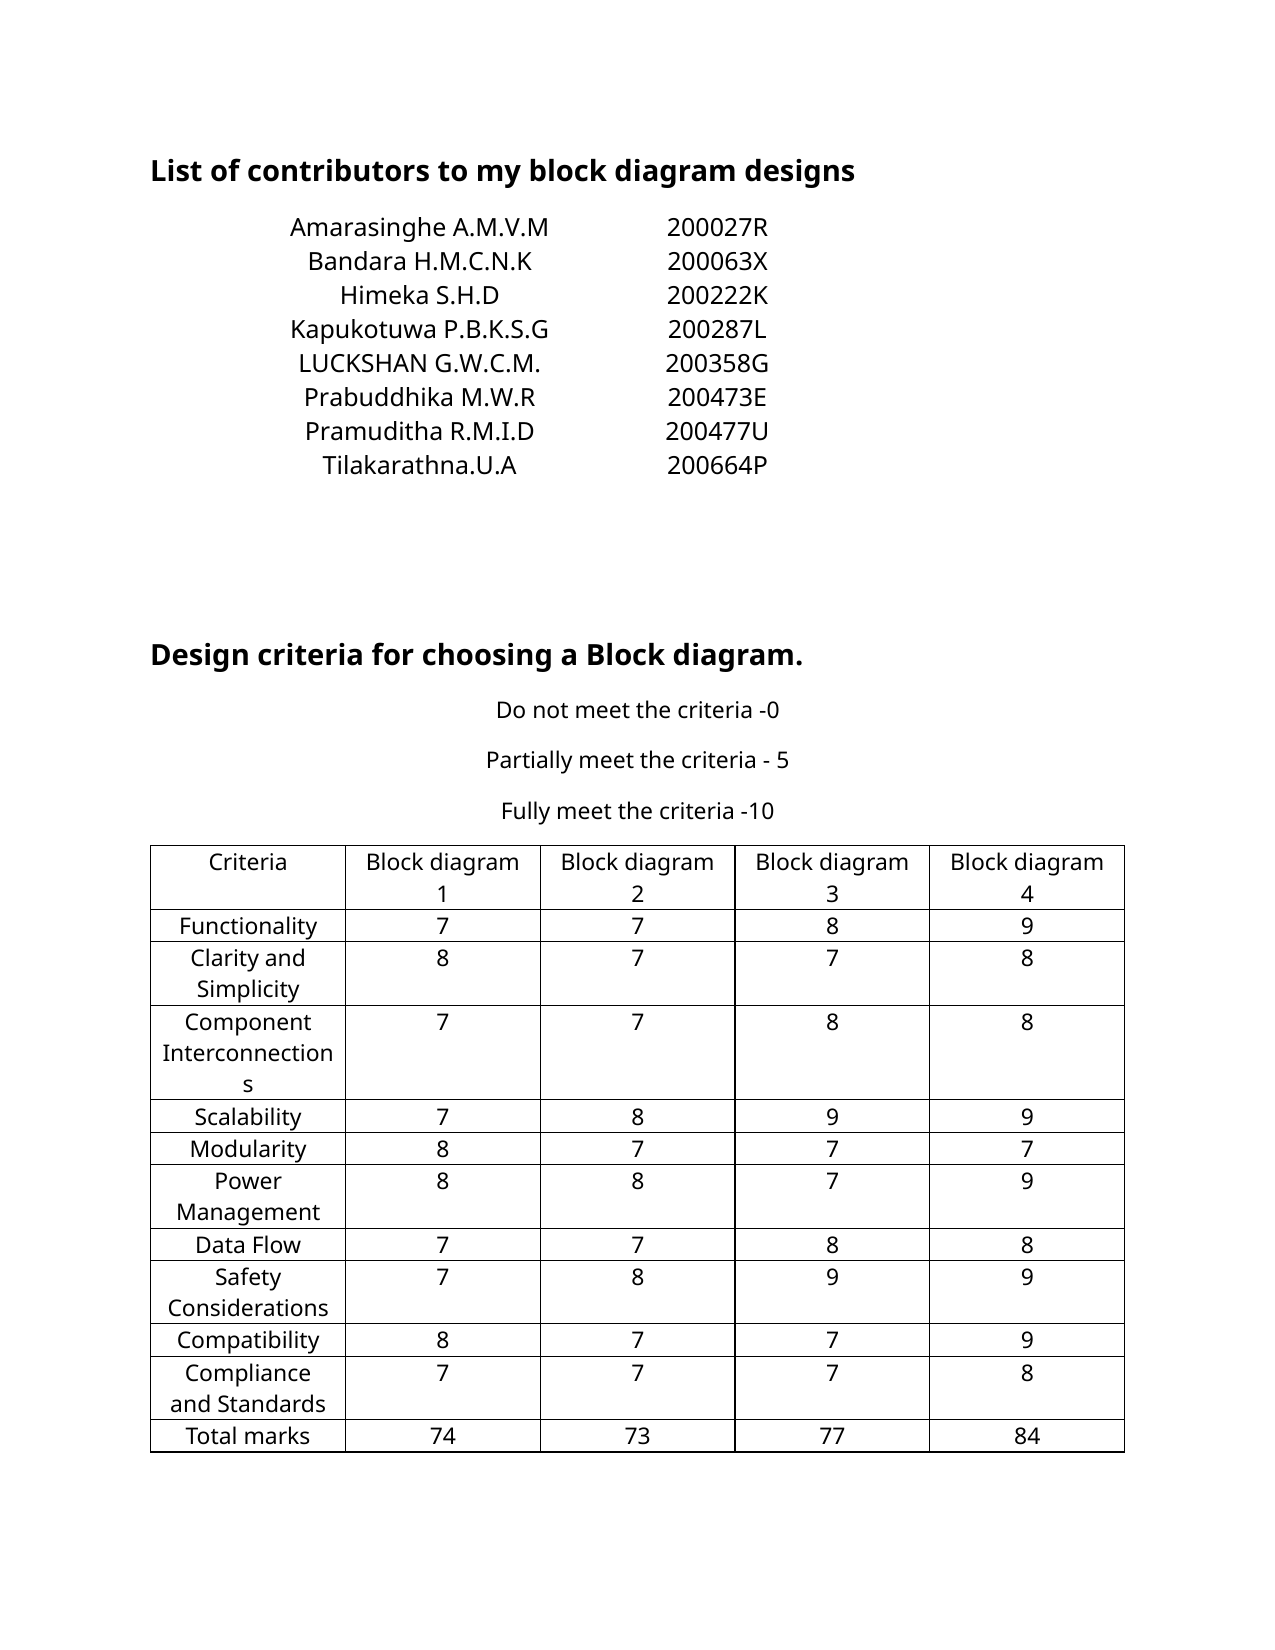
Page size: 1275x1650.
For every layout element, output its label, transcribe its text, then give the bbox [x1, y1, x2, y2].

table_cell Pramuditha R.M.I.D [263, 414, 577, 448]
table_cell Scalability [151, 1100, 345, 1132]
table_cell 8 [346, 1133, 540, 1164]
table_cell 7 [541, 1006, 734, 1099]
table_header 200027R [577, 210, 858, 243]
table_header Block diagram 3 [736, 846, 929, 909]
table_cell Safety Considerations [151, 1261, 345, 1323]
table_cell 9 [736, 1261, 929, 1323]
table_cell 8 [736, 1006, 929, 1099]
table_cell Power Management [151, 1165, 345, 1227]
table_cell 9 [930, 910, 1124, 941]
table_cell 200358G [577, 346, 858, 380]
table_cell 8 [346, 1165, 540, 1227]
table_cell Himeka S.H.D [263, 278, 577, 312]
table_header Block diagram 2 [541, 846, 734, 909]
subtitle Design criteria for choosing a Block diagram. [150, 634, 1125, 674]
table_cell 8 [736, 1229, 929, 1260]
table_cell Functionality [151, 910, 345, 941]
table_cell 200477U [577, 414, 858, 448]
table_cell 74 [346, 1420, 540, 1451]
table_cell 7 [541, 942, 734, 1004]
table_cell 7 [736, 942, 929, 1004]
table_cell 8 [541, 1100, 734, 1132]
table_cell 9 [736, 1100, 929, 1132]
table_header Amarasinghe A.M.V.M [263, 210, 577, 243]
table_cell Clarity and Simplicity [151, 942, 345, 1004]
table_cell 7 [541, 1133, 734, 1164]
table_cell Data Flow [151, 1229, 345, 1260]
table_cell Kapukotuwa P.B.K.S.G [263, 312, 577, 346]
table_cell 7 [736, 1133, 929, 1164]
table_cell 73 [541, 1420, 734, 1451]
table_cell 7 [930, 1133, 1124, 1164]
table_cell 7 [541, 1357, 734, 1419]
table_cell 8 [346, 942, 540, 1004]
table_cell 7 [541, 1324, 734, 1356]
table_cell 7 [346, 1357, 540, 1419]
table_cell Modularity [151, 1133, 345, 1164]
table_cell 7 [346, 1100, 540, 1132]
text Partially meet the criteria - 5 [150, 744, 1125, 776]
text Fully meet the criteria -10 [150, 795, 1125, 826]
table_cell 7 [346, 1229, 540, 1260]
table_cell 84 [930, 1420, 1124, 1451]
table_cell 8 [541, 1261, 734, 1323]
table_cell 8 [930, 1229, 1124, 1260]
table_cell 200664P [577, 448, 858, 584]
table_cell 9 [930, 1324, 1124, 1356]
table_cell 7 [346, 910, 540, 941]
table_cell 200063X [577, 244, 858, 278]
text Do not meet the criteria -0 [150, 694, 1125, 725]
table_cell 7 [736, 1357, 929, 1419]
table_cell 8 [930, 1006, 1124, 1099]
table_cell 77 [736, 1420, 929, 1451]
table_cell 8 [930, 1357, 1124, 1419]
table_cell 7 [541, 910, 734, 941]
table_cell 7 [736, 1324, 929, 1356]
table_cell 7 [736, 1165, 929, 1227]
table_header Criteria [151, 846, 345, 909]
table_cell Component Interconnections [151, 1006, 345, 1099]
table_header Block diagram 4 [930, 846, 1124, 909]
table_cell 7 [346, 1006, 540, 1099]
table_cell Prabuddhika M.W.R [263, 380, 577, 414]
table_cell 7 [541, 1229, 734, 1260]
table_cell LUCKSHAN G.W.C.M. [263, 346, 577, 380]
subtitle List of contributors to my block diagram designs [150, 150, 1125, 190]
table_cell 200287L [577, 312, 858, 346]
table_cell Bandara H.M.C.N.K [263, 244, 577, 278]
table_cell Tilakarathna.U.A [263, 448, 577, 584]
table_cell 8 [736, 910, 929, 941]
table_cell 9 [930, 1100, 1124, 1132]
table_cell 7 [346, 1261, 540, 1323]
table_cell 8 [541, 1165, 734, 1227]
table_header Block diagram 1 [346, 846, 540, 909]
table_cell Compliance and Standards [151, 1357, 345, 1419]
table_cell 200473E [577, 380, 858, 414]
table_cell 8 [930, 942, 1124, 1004]
table_cell 200222K [577, 278, 858, 312]
table_cell Compatibility [151, 1324, 345, 1356]
table_cell 9 [930, 1165, 1124, 1227]
table_cell 8 [346, 1324, 540, 1356]
table_cell Total marks [151, 1420, 345, 1451]
table_cell 9 [930, 1261, 1124, 1323]
